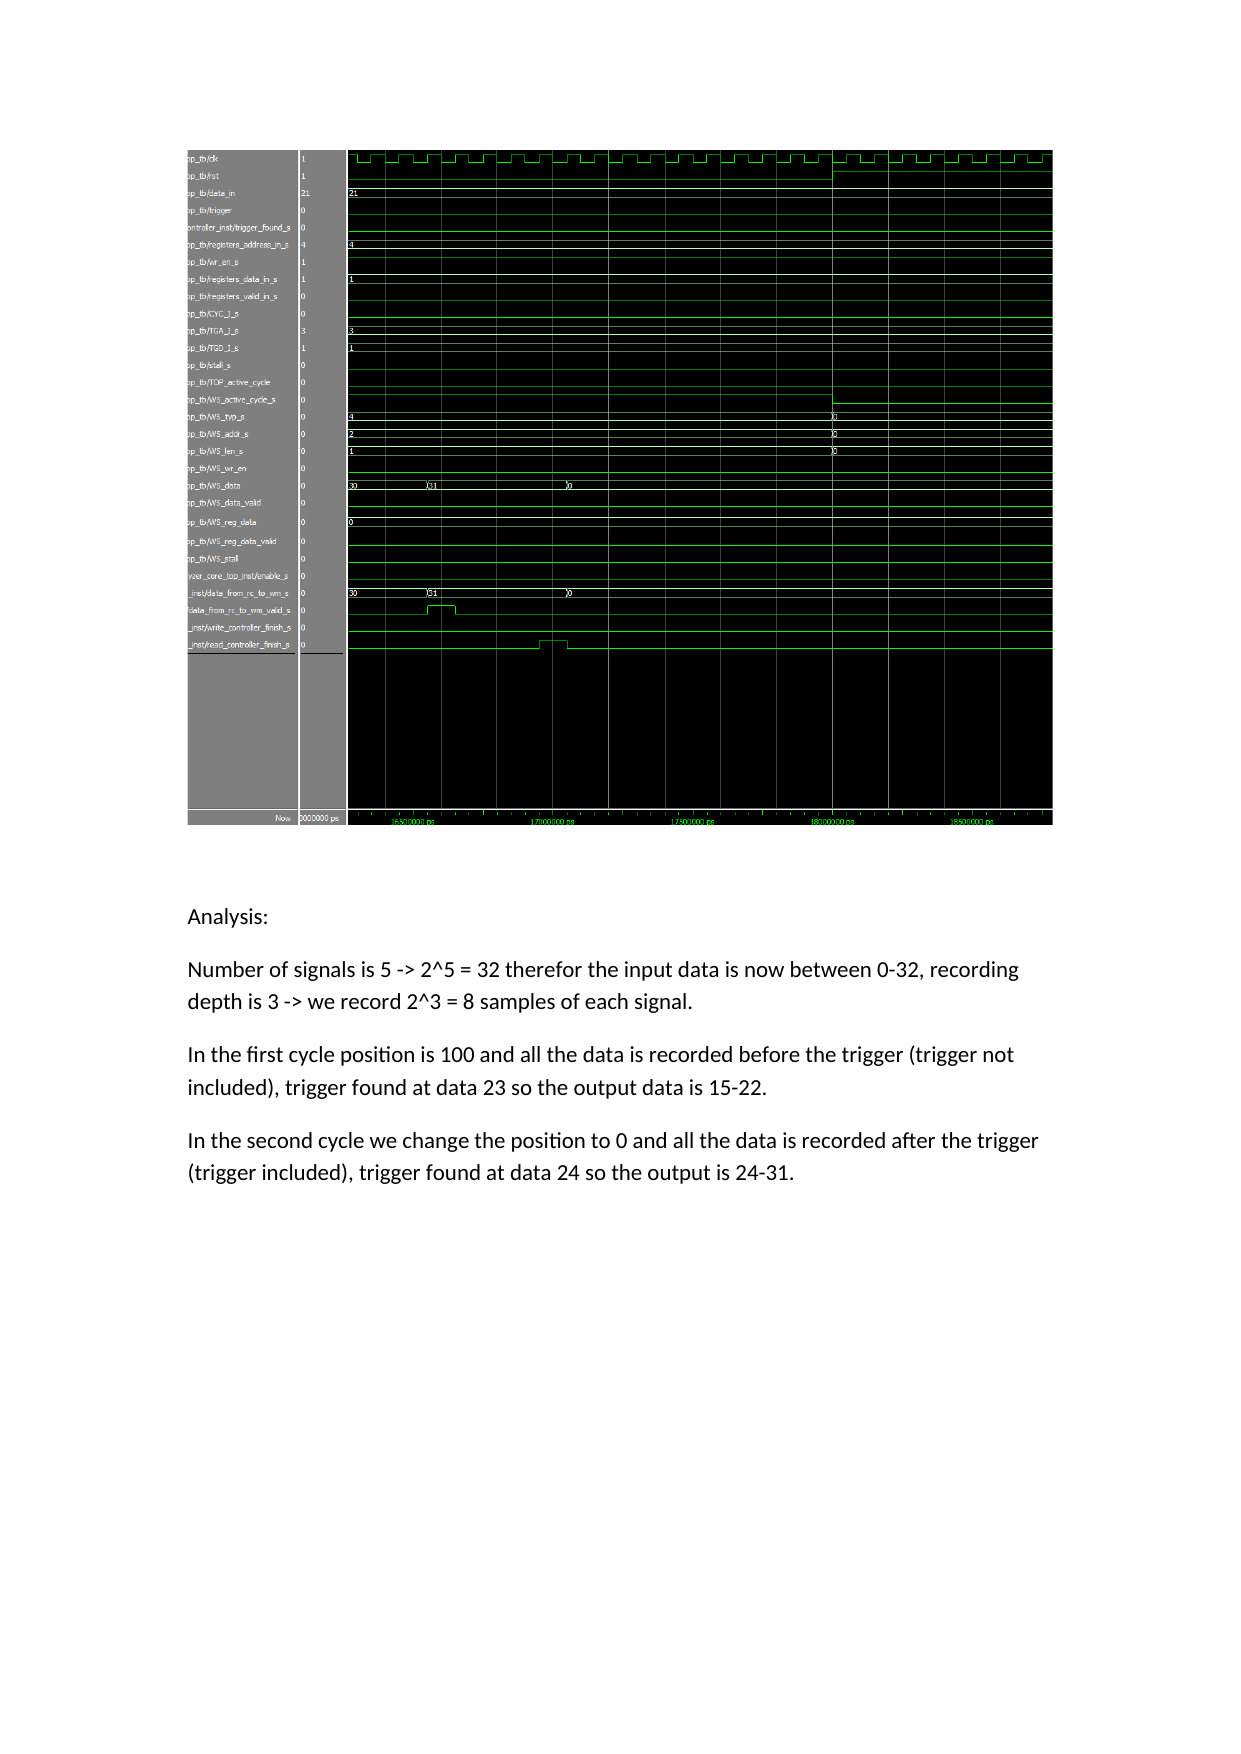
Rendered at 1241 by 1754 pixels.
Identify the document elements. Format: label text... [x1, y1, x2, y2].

text Analysis: [187, 902, 1053, 930]
text In the first cycle position is 100 and all the data is recorded before the trigger (trigger not included), trigger found at data 23 so the output data is 15-22. [187, 1041, 1053, 1101]
picture [187, 150, 1053, 825]
text Number of signals is 5 -> 2^5 = 32 therefor the input data is now between 0-32, recording depth is 3 -> we record 2^3 = 8 samples of each signal. [187, 955, 1053, 1016]
text In the second cycle we change the position to 0 and all the data is recorded after the trigger (trigger included), trigger found at data 24 so the output is 24-31. [187, 1126, 1053, 1186]
